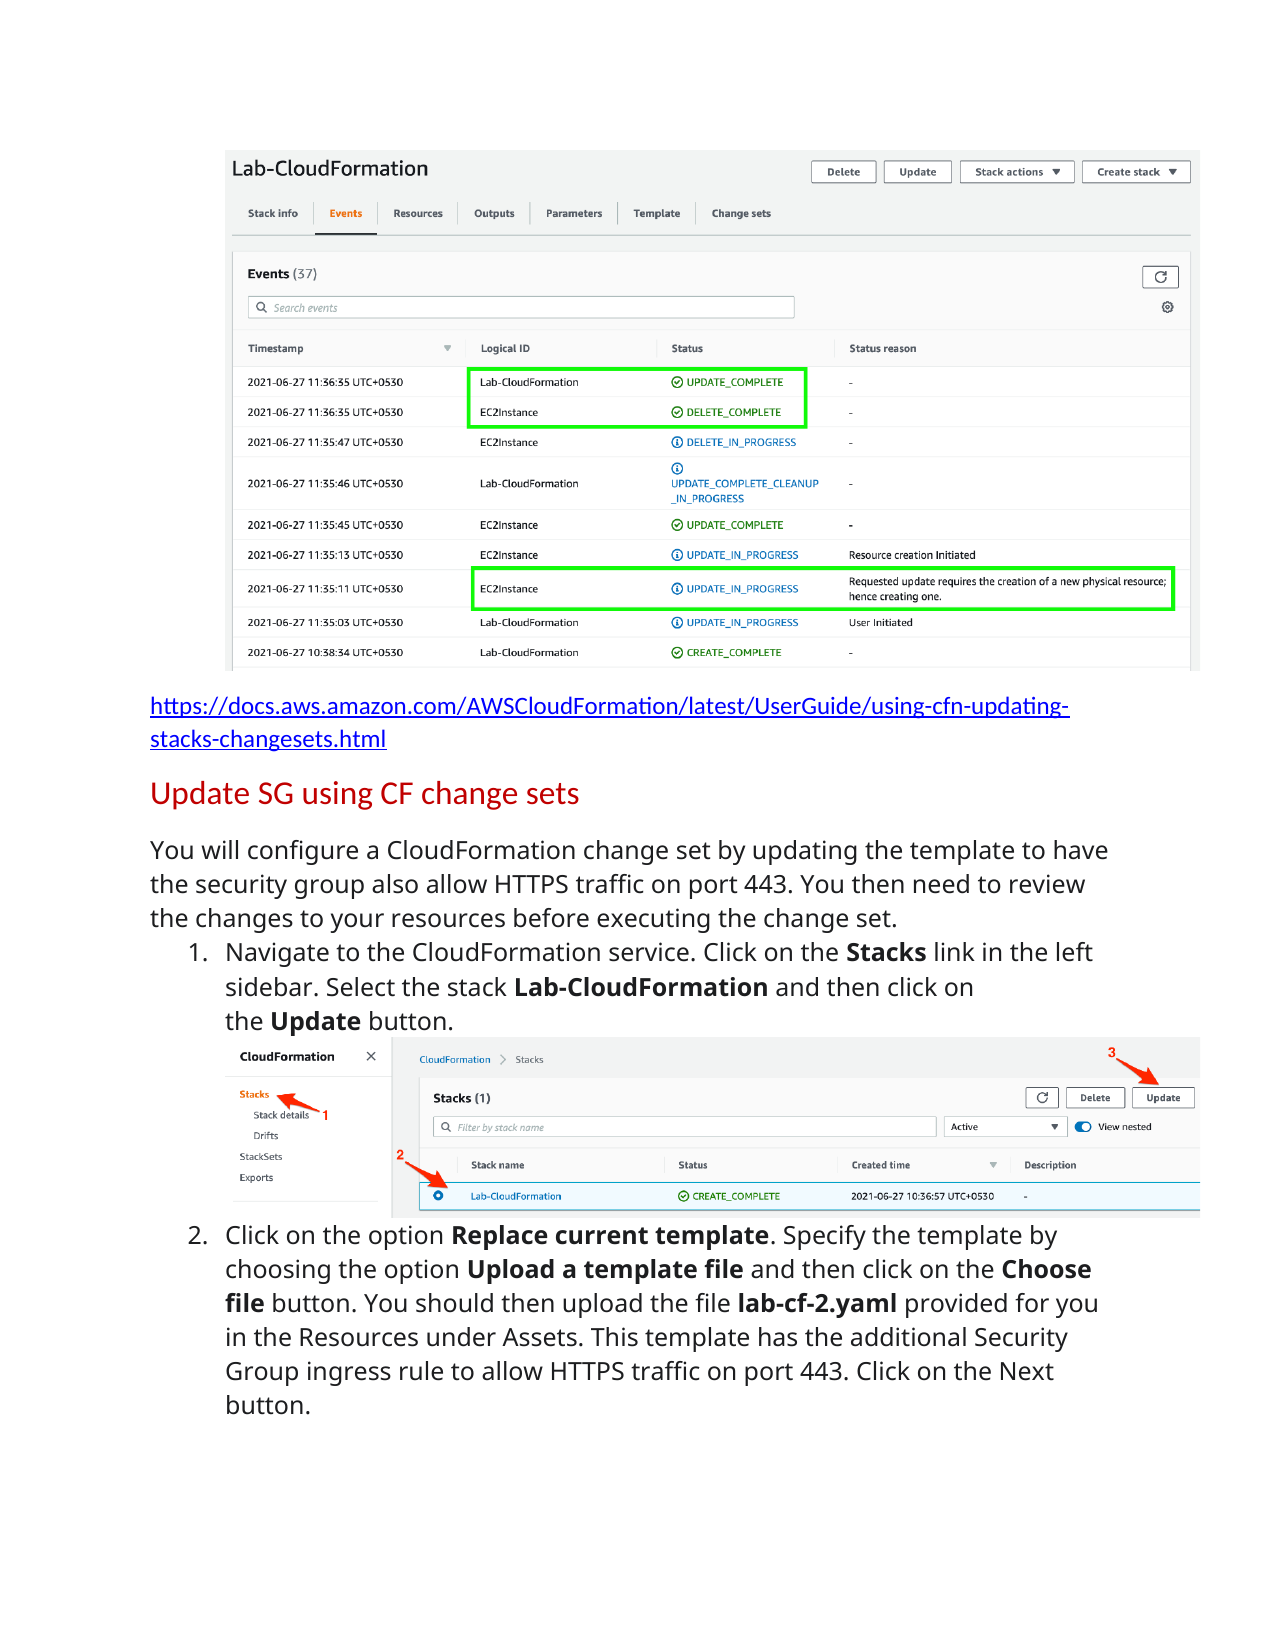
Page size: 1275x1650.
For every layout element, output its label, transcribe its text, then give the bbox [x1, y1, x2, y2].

text Update SG using CF change sets [150, 772, 1125, 813]
picture [225, 1037, 1200, 1218]
picture [225, 150, 1200, 671]
list Click on the option Replace current template. Specify the template by choosing the option Upload a template file and then click on the Choose file button. You should then upload the file lab-cf-2.yaml provided for you in the Resources under Assets. This template has the additional Security Group ingress rule to allow HTTPS traffic on port 443. Click on the Next button. [187, 1218, 1125, 1422]
list Navigate to the CloudFormation service. Click on the Stacks link in the left sidebar. Select the stack Lab-CloudFormation and then click on the Update button. [187, 935, 1125, 1037]
text https://docs.aws.amazon.com/AWSCloudFormation/latest/UserGuide/using-cfn-updating-stacks-changesets.html [150, 690, 1125, 753]
text You will configure a CloudFormation change set by updating the template to have the security group also allow HTTPS traffic on port 443. You then need to review the changes to your resources before executing the change set. [150, 833, 1125, 935]
